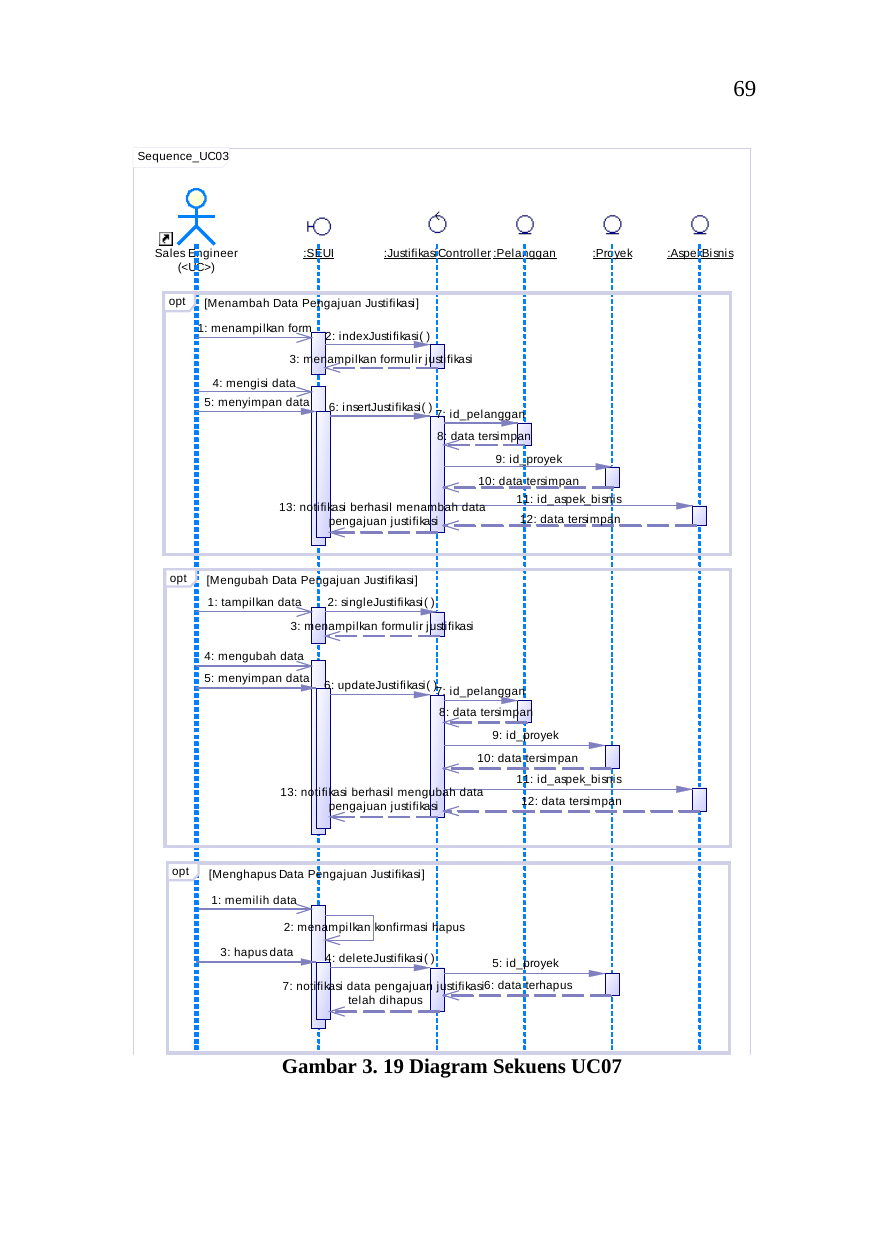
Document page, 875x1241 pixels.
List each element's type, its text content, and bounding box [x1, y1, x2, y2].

text Gambar 3. 19 Diagram Sekuens UC07 [148, 1054, 756, 1078]
